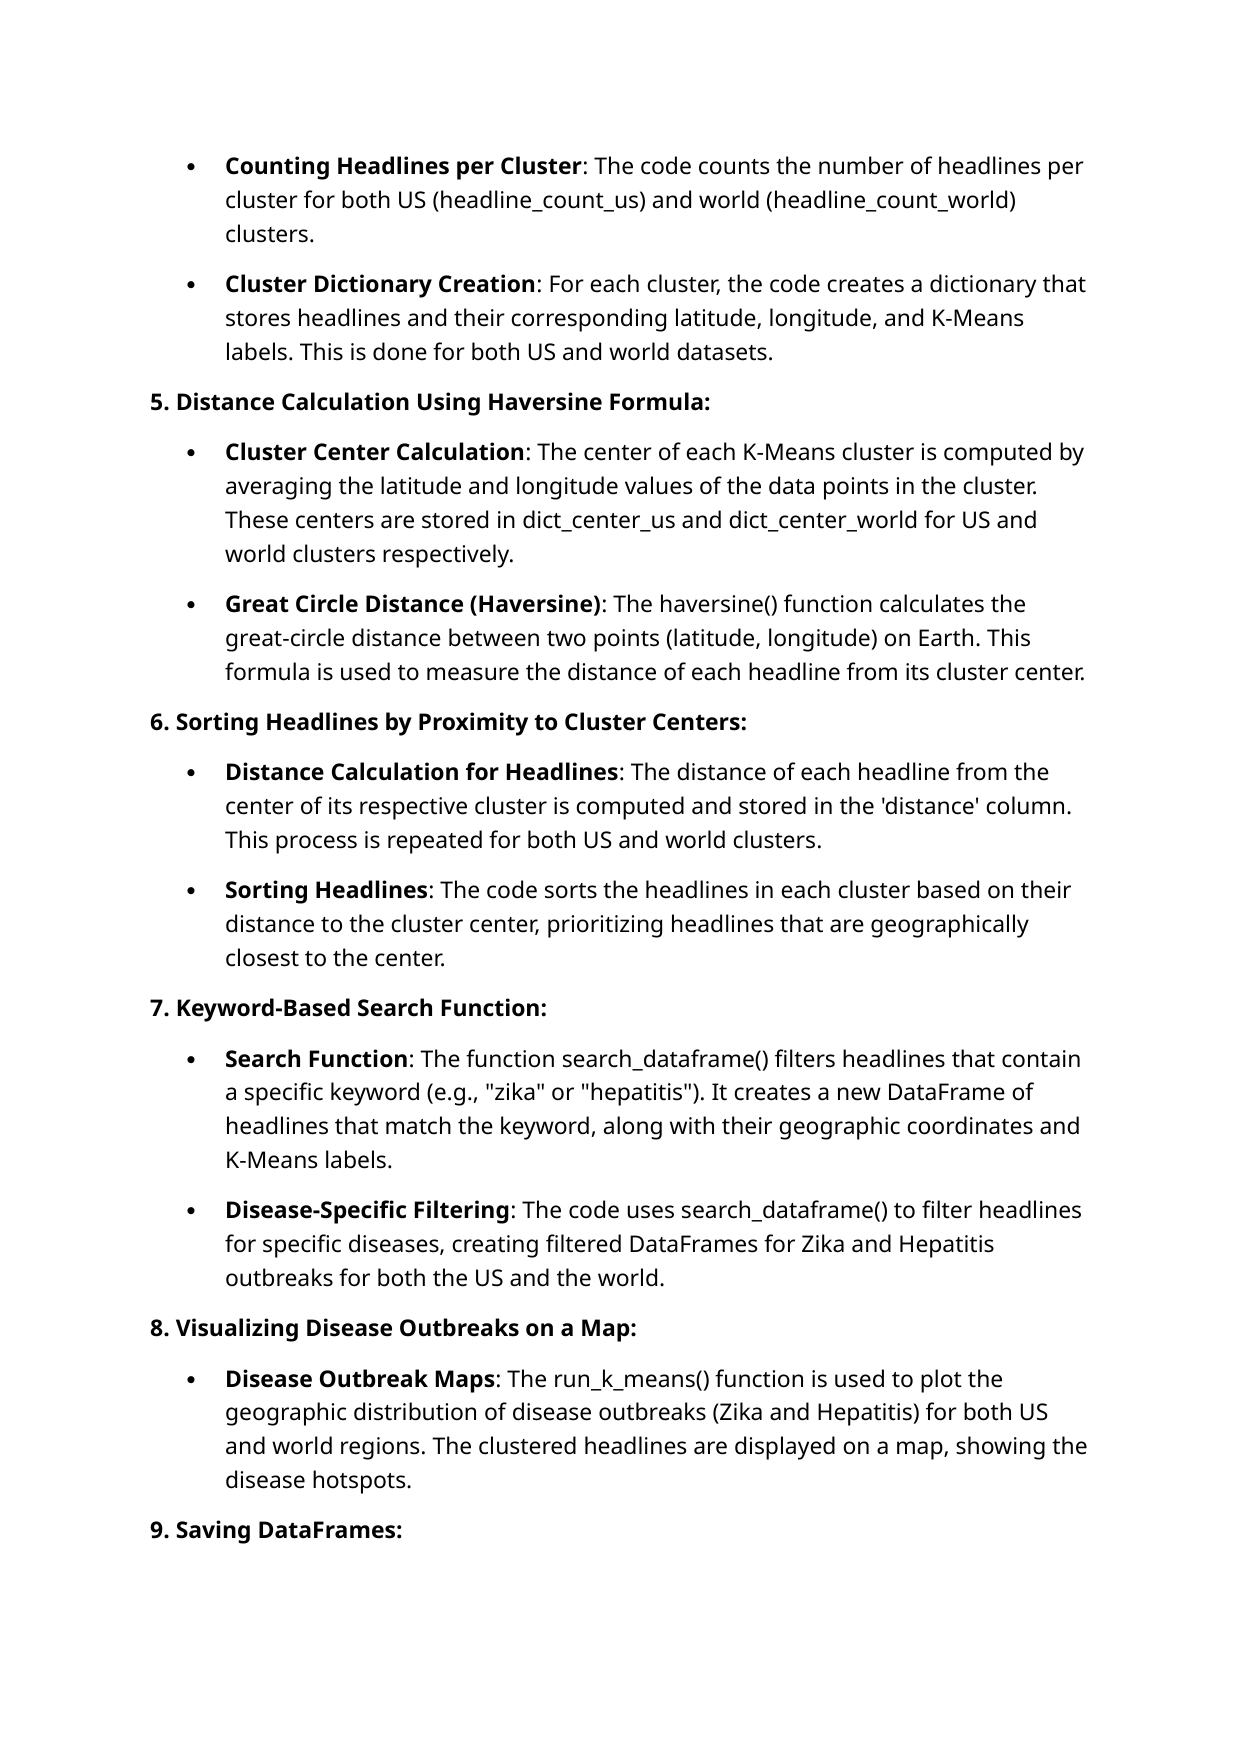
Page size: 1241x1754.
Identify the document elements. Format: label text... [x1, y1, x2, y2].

text 5. Distance Calculation Using Haversine Formula: [150, 386, 1090, 417]
list Disease Outbreak Maps: The run_k_means() function is used to plot the geographic distribution of disease outbreaks (Zika and Hepatitis) for both US and world regions. The clustered headlines are displayed on a map, showing the disease hotspots. [187, 1362, 1090, 1495]
list Great Circle Distance (Haversine): The haversine() function calculates the great-circle distance between two points (latitude, longitude) on Earth. This formula is used to measure the distance of each headline from its cluster center. [187, 588, 1090, 687]
text 9. Saving DataFrames: [150, 1514, 1090, 1545]
list Cluster Center Calculation: The center of each K-Means cluster is computed by averaging the latitude and longitude values of the data points in the cluster. These centers are stored in dict_center_us and dict_center_world for US and world clusters respectively. [187, 436, 1090, 569]
list Counting Headlines per Cluster: The code counts the number of headlines per cluster for both US (headline_count_us) and world (headline_count_world) clusters. [187, 150, 1090, 249]
list Sorting Headlines: The code sorts the headlines in each cluster based on their distance to the cluster center, prioritizing headlines that are geographically closest to the center. [187, 874, 1090, 973]
text 6. Sorting Headlines by Proximity to Cluster Centers: [150, 706, 1090, 737]
list Cluster Dictionary Creation: For each cluster, the code creates a dictionary that stores headlines and their corresponding latitude, longitude, and K-Means labels. This is done for both US and world datasets. [187, 268, 1090, 367]
list Search Function: The function search_dataframe() filters headlines that contain a specific keyword (e.g., "zika" or "hepatitis"). It creates a new DataFrame of headlines that match the keyword, along with their geographic coordinates and K-Means labels. [187, 1042, 1090, 1175]
list Disease-Specific Filtering: The code uses search_dataframe() to filter headlines for specific diseases, creating filtered DataFrames for Zika and Hepatitis outbreaks for both the US and the world. [187, 1194, 1090, 1293]
list Distance Calculation for Headlines: The distance of each headline from the center of its respective cluster is computed and stored in the 'distance' column. This process is repeated for both US and world clusters. [187, 756, 1090, 855]
text 8. Visualizing Disease Outbreaks on a Map: [150, 1312, 1090, 1343]
text 7. Keyword-Based Search Function: [150, 992, 1090, 1023]
